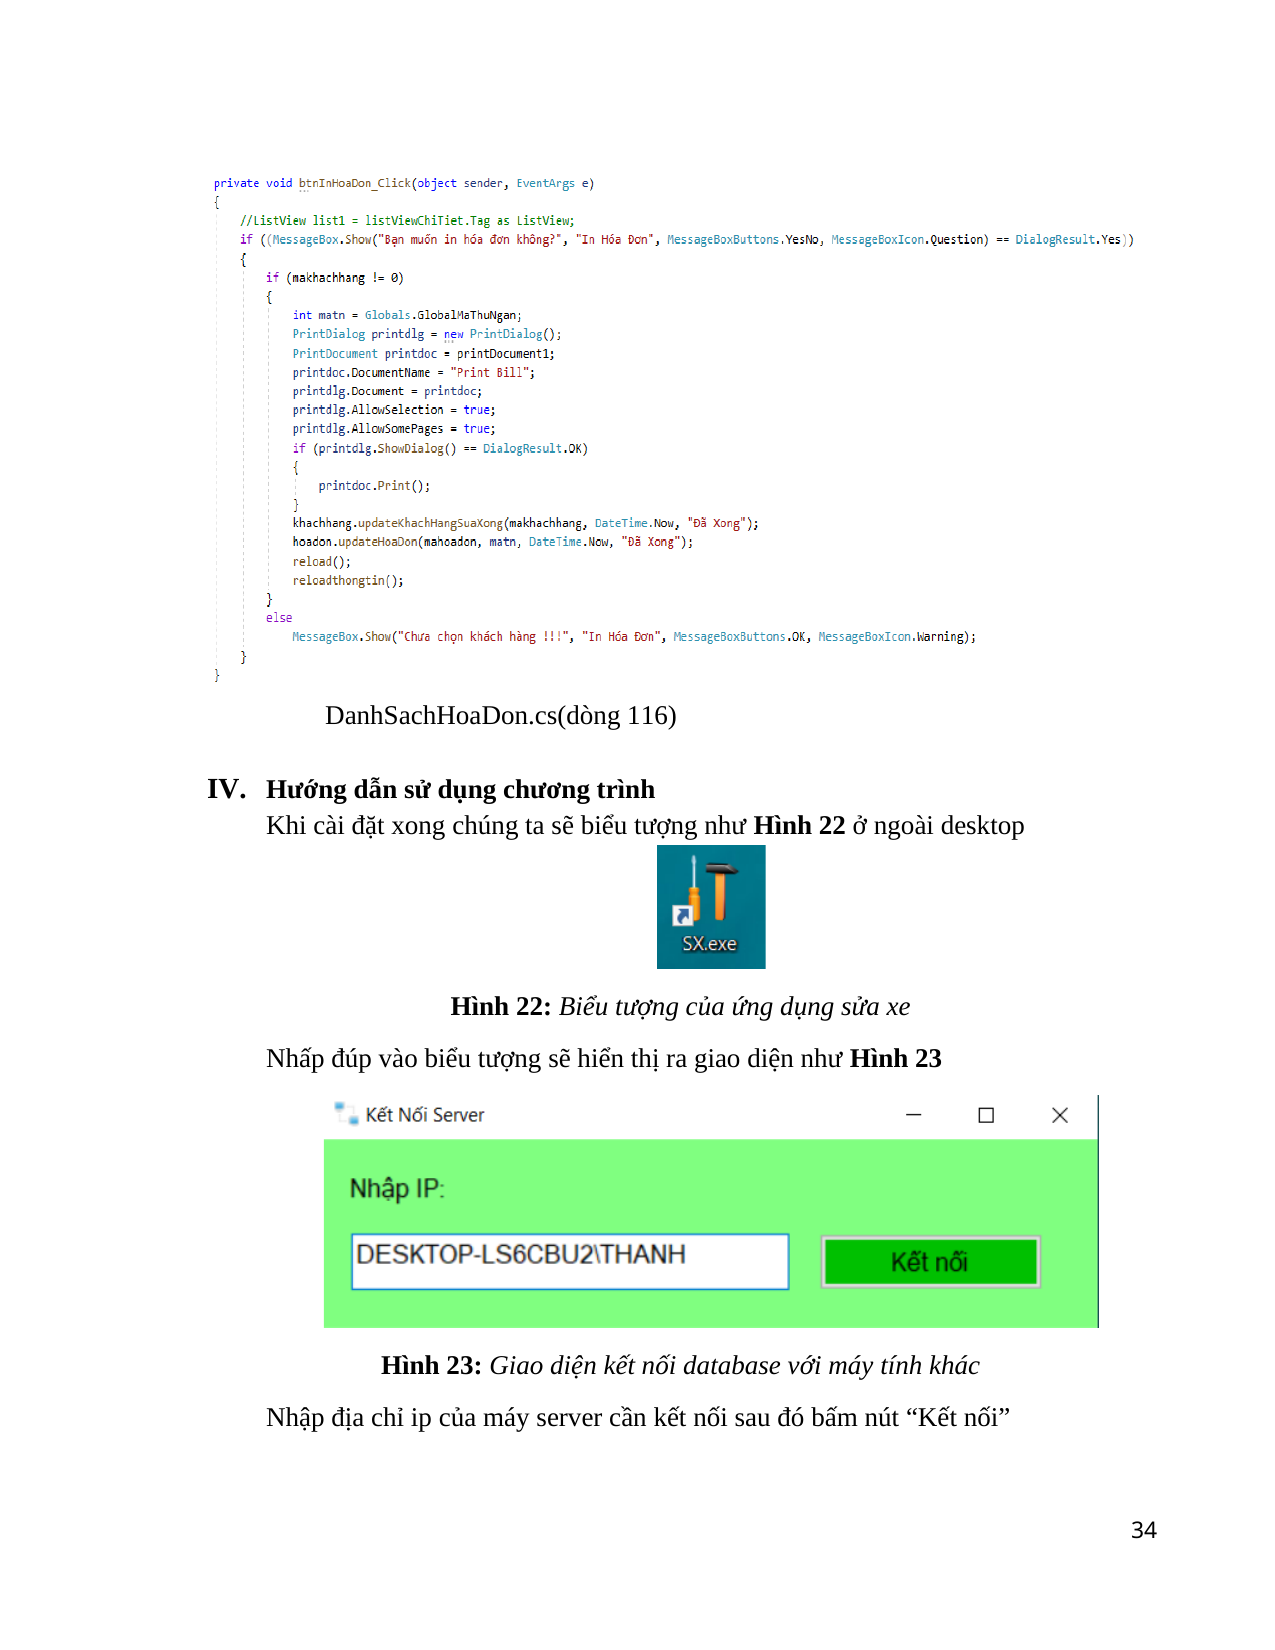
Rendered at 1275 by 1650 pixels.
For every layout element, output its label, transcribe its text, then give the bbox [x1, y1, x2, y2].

picture [323, 1095, 1099, 1328]
text Hình 23: Giao diện kết nối database với máy tính khác [207, 1349, 1157, 1380]
list DanhSachHoaDon.cs(dòng 116) [325, 699, 1157, 731]
picture [206, 177, 1136, 695]
text Hình 22: Biểu tượng của ứng dụng sửa xe [207, 990, 1157, 1021]
picture [657, 845, 766, 969]
text Nhấp đúp vào biểu tượng sẽ hiển thị ra giao diện như Hình 23 [266, 1043, 1157, 1074]
list Hướng dẫn sử dụng chương trình [207, 771, 1157, 804]
text Nhập địa chỉ ip của máy server cần kết nối sau đó bấm nút “Kết nối” [266, 1401, 1157, 1432]
list Khi cài đặt xong chúng ta sẽ biểu tượng như Hình 22 ở ngoài desktop [266, 809, 1157, 841]
